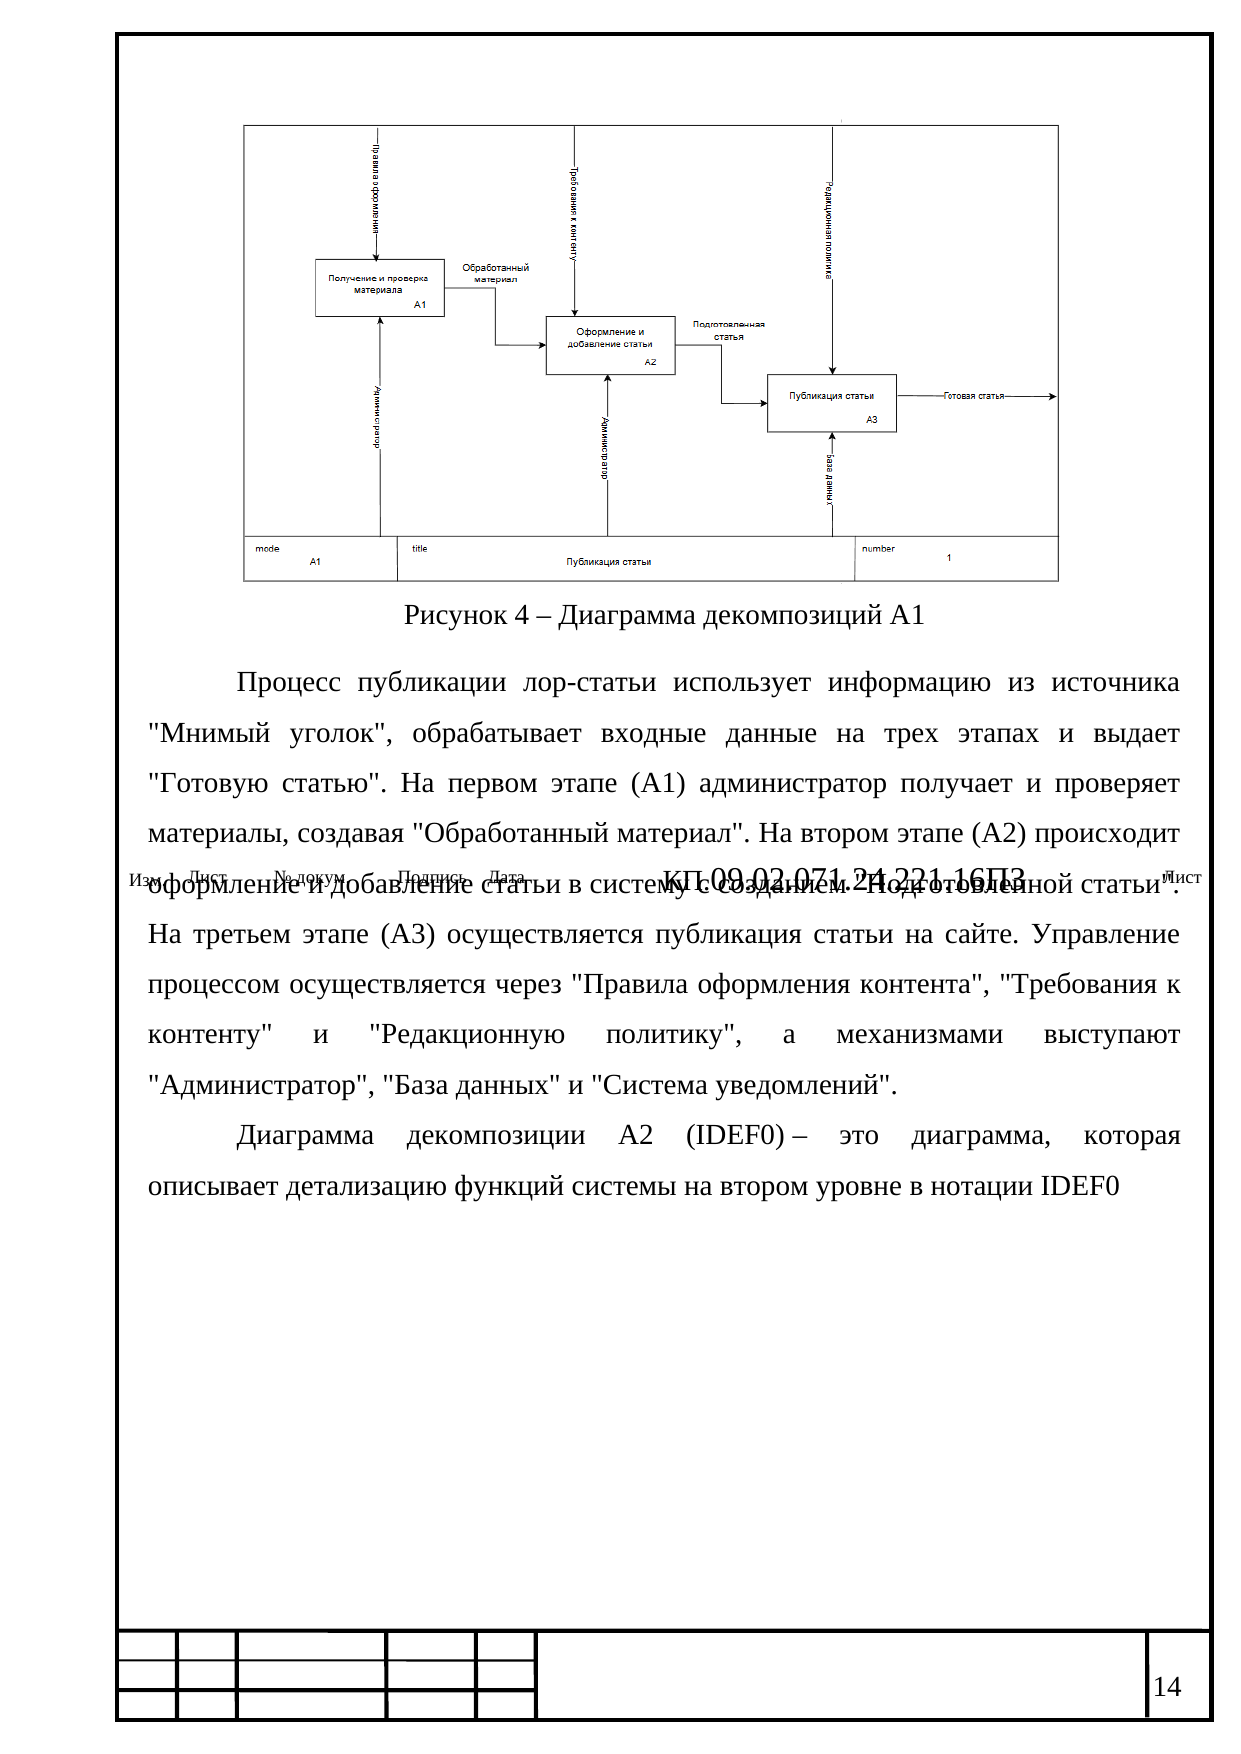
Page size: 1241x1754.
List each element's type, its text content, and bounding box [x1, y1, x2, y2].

picture [236, 118, 1062, 584]
text Процесс публикации лор-статьи использует информацию из источника "Мнимый уголок", обрабатывает входные данные на трех этапах и выдает "Готовую статью". На первом этапе (A1) администратор получает и проверяет материалы, создавая "Обработанный материал". На втором этапе (A2) происходит оформление и добавление статьи в систему с созданием "Подготовленной статьи". На третьем этапе (A3) осуществляется публикация статьи на сайте. Управление процессом осуществляется через "Правила оформления контента", "Требования к контенту" и "Редакционную политику", а механизмами выступают "Администратор", "База данных" и "Система уведомлений". [148, 664, 1181, 1101]
list Рисунок 4 – Диаграмма декомпозиций А1 [148, 597, 1181, 631]
text Диаграмма декомпозиции A2 (IDEF0) – это диаграмма, которая описывает детализацию функций системы на втором уровне в нотации IDEF0 [148, 1117, 1181, 1201]
